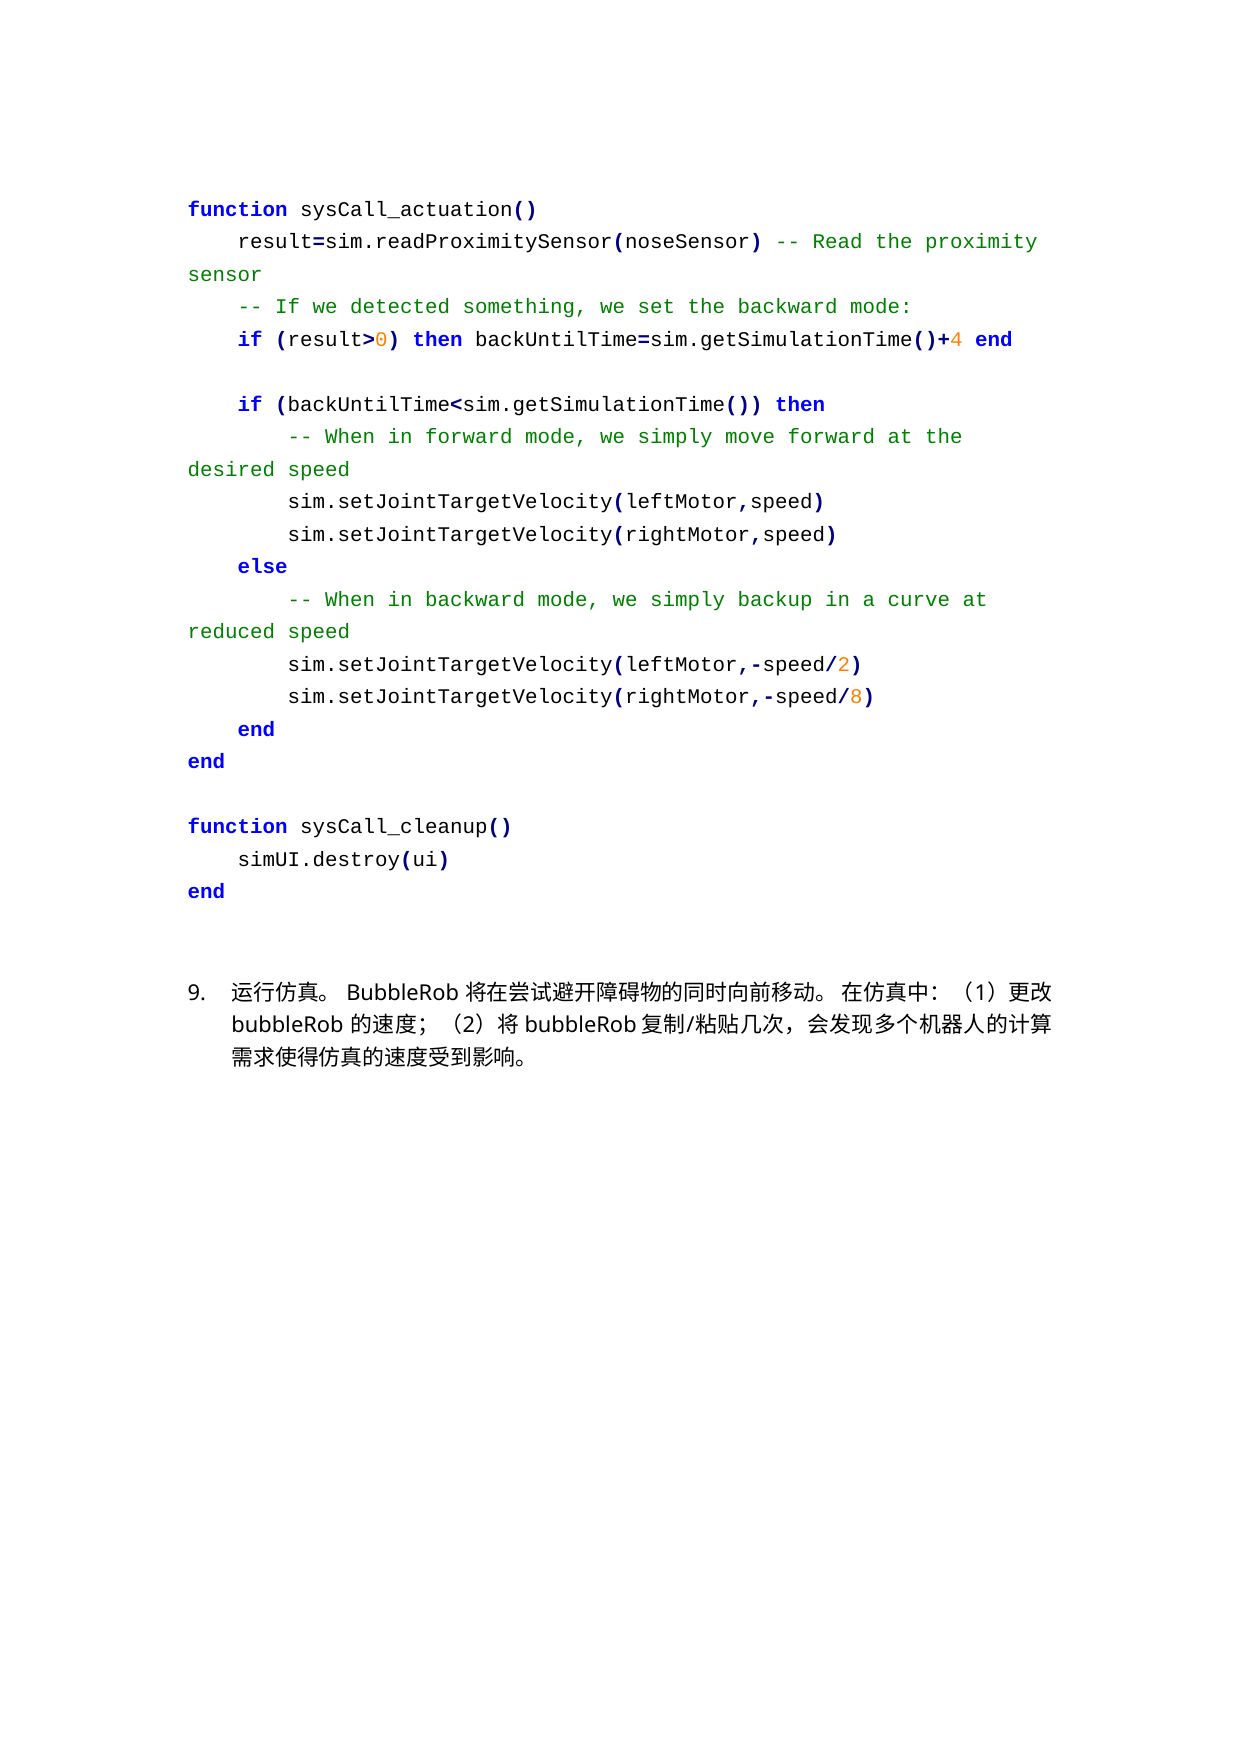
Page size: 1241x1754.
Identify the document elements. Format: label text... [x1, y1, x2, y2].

text end [187, 747, 1053, 779]
text end [187, 714, 1053, 747]
text -- If we detected something, we set the backward mode: [187, 292, 1053, 324]
text -- When in backward mode, we simply backup in a curve at reduced speed [187, 584, 1053, 649]
text end [187, 877, 1053, 909]
text if (result>0) then backUntilTime=sim.getSimulationTime()+4 end [187, 324, 1053, 357]
text sim.setJointTargetVelocity(rightMotor,speed) [187, 519, 1053, 552]
list 运行仿真。 BubbleRob 将在尝试避开障碍物的同时向前移动。 在仿真中：（1）更改 bubbleRob 的速度；（2）将bubbleRob复制/粘贴几次，会发现多个机器人的计算需求使得仿真的速度受到影响。 [187, 974, 1053, 1072]
text sim.setJointTargetVelocity(rightMotor,-speed/8) [187, 682, 1053, 714]
text simUI.destroy(ui) [187, 844, 1053, 877]
text sim.setJointTargetVelocity(leftMotor,-speed/2) [187, 649, 1053, 682]
text function sysCall_actuation() [187, 194, 1053, 227]
text function sysCall_cleanup() [187, 812, 1053, 844]
text if (backUntilTime<sim.getSimulationTime()) then [187, 389, 1053, 422]
text result=sim.readProximitySensor(noseSensor) -- Read the proximity sensor [187, 227, 1053, 292]
text sim.setJointTargetVelocity(leftMotor,speed) [187, 487, 1053, 519]
text else [187, 552, 1053, 584]
text -- When in forward mode, we simply move forward at the desired speed [187, 422, 1053, 487]
